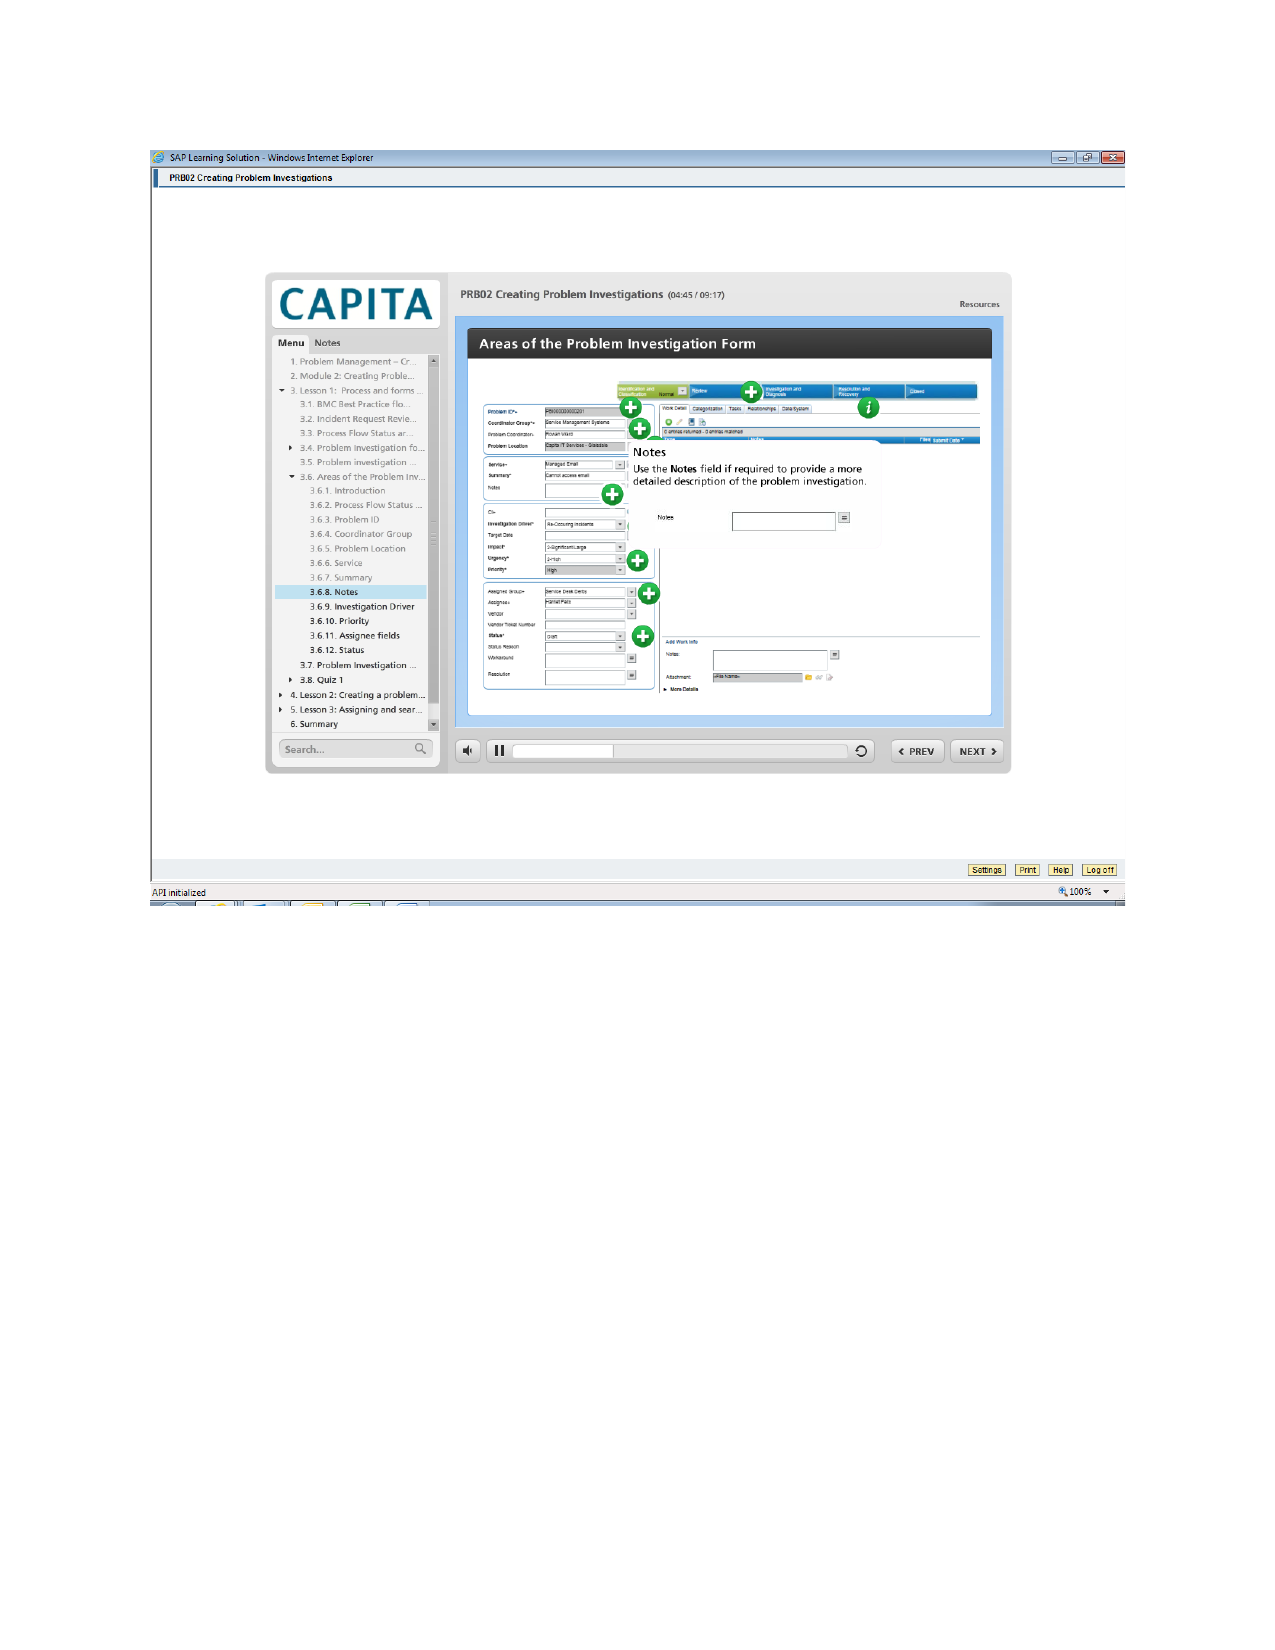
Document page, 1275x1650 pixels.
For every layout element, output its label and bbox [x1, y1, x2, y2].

picture [150, 150, 1125, 906]
